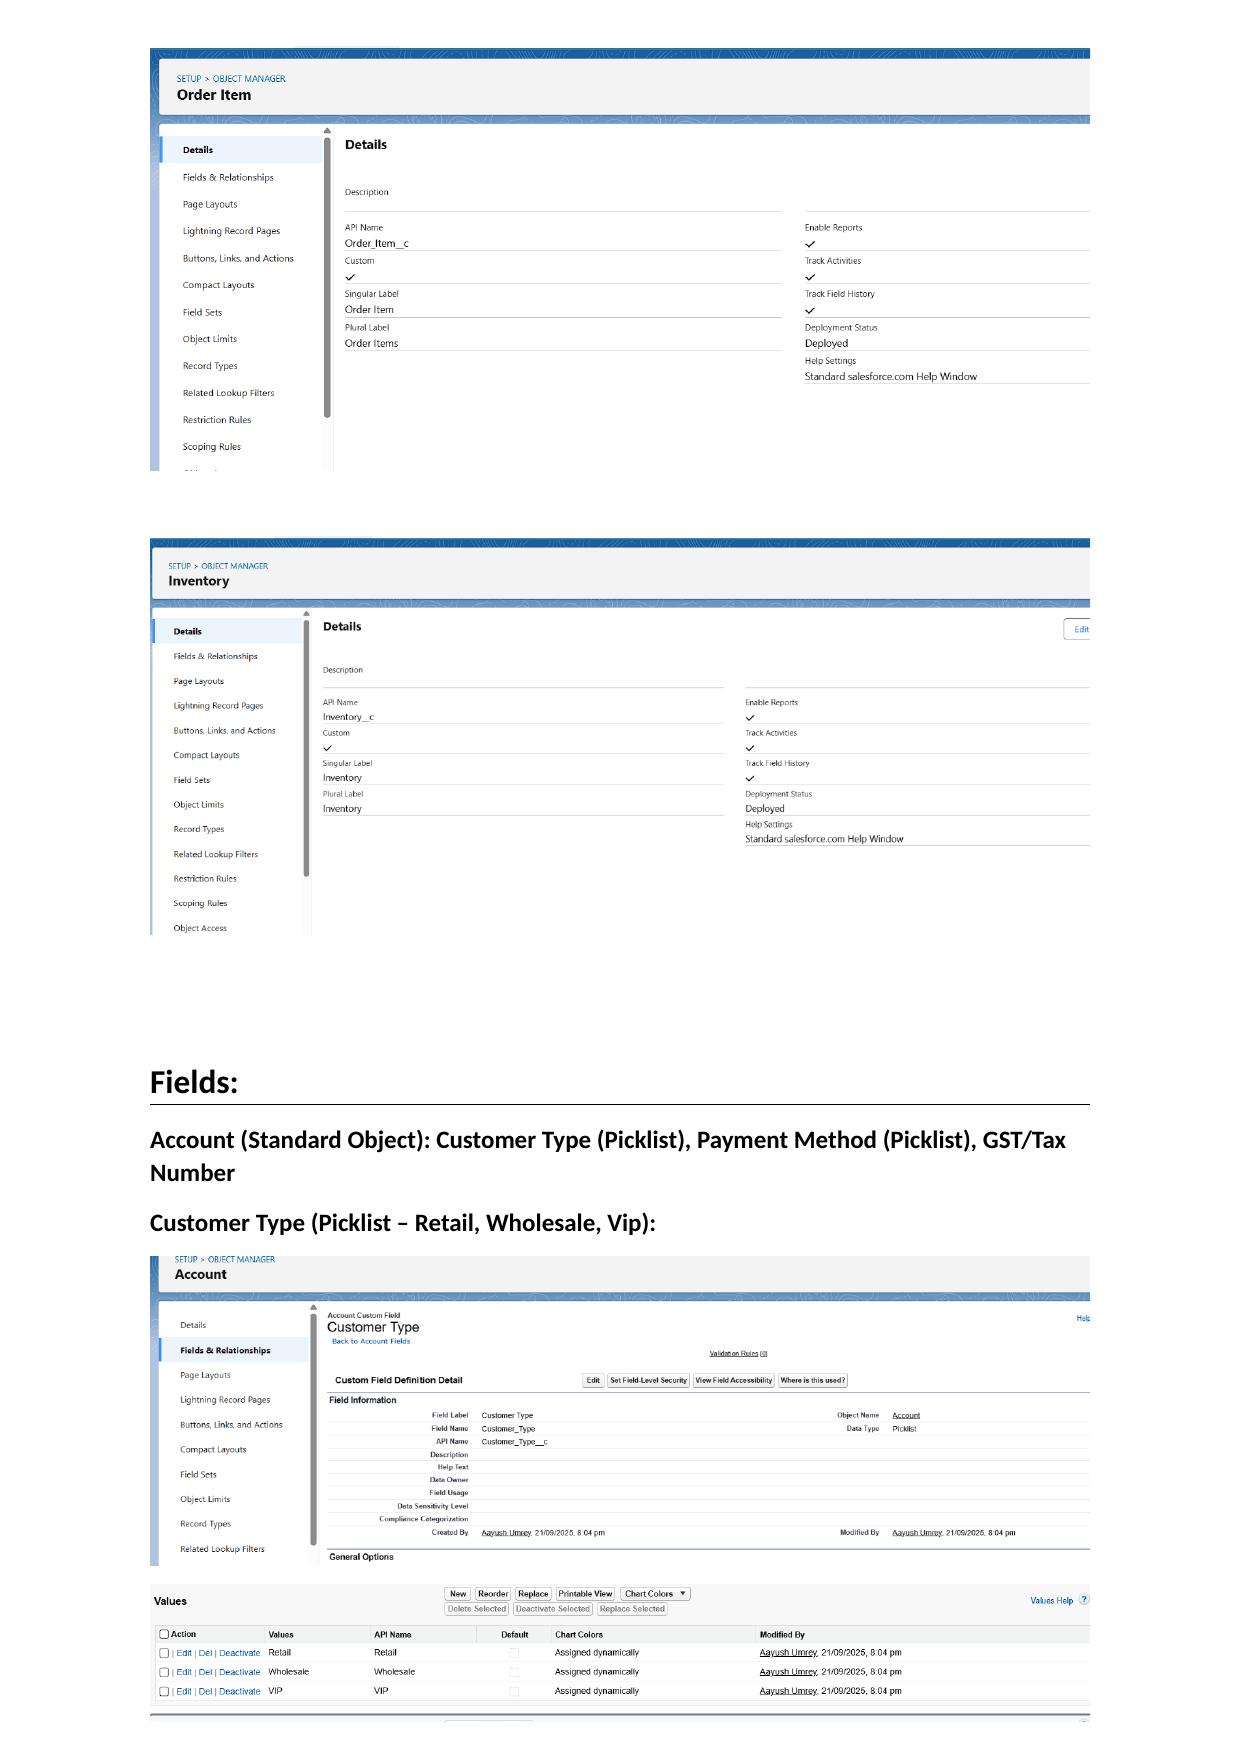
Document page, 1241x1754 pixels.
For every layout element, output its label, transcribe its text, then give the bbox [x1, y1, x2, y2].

picture [150, 1256, 1091, 1566]
picture [150, 536, 1091, 935]
picture [150, 46, 1091, 471]
text Customer Type (Picklist – Retail, Wholesale, Vip): [150, 1207, 1090, 1238]
picture [150, 1584, 1091, 1722]
text Fields: [150, 1061, 1090, 1104]
text Account (Standard Object): Customer Type (Picklist), Payment Method (Picklist), GST/Tax Number [150, 1125, 1090, 1188]
